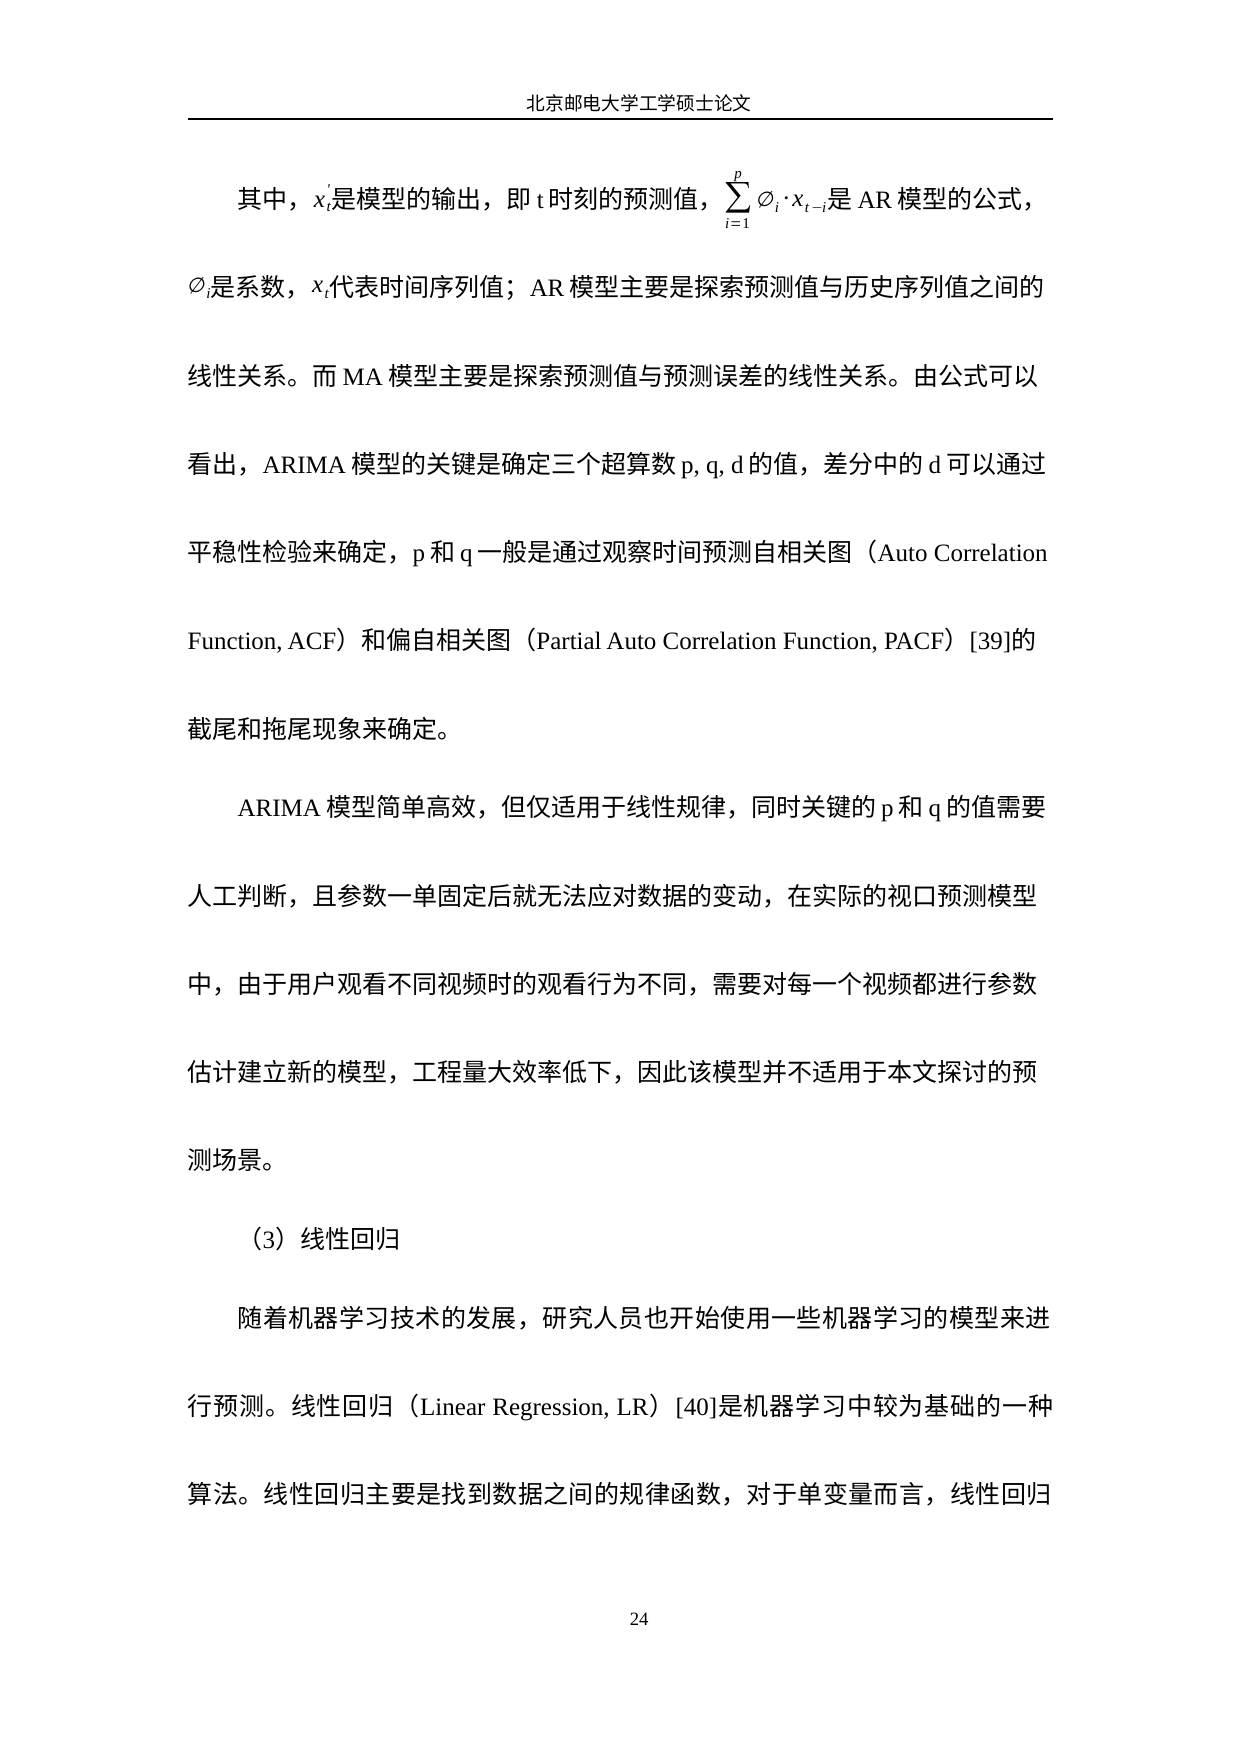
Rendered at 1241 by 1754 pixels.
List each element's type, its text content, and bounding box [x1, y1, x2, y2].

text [187, 1282, 1053, 1527]
text （3）线性回归 [187, 1204, 1053, 1272]
text ARIMA模型简单高效，但仅适用于线性规律，同时关键的p和q的值需要人工判断，且参数一单固定后就无法应对数据的变动，在实际的视口预测模型中，由于用户观看不同视频时的观看行为不同，需要对每一个视频都进行参数估计建立新的模型，工程量大效率低下，因此该模型并不适用于本文探讨的预测场景。 [187, 772, 1053, 1193]
text 其中，是模型的输出，即t时刻的预测值，是AR模型的公式，是系数，代表时间序列值；AR模型主要是探索预测值与历史序列值之间的线性关系。而MA模型主要是探索预测值与预测误差的线性关系。由公式可以看出，ARIMA模型的关键是确定三个超算数p, q, d的值，差分中的d可以通过平稳性检验来确定，p和q一般是通过观察时间预测自相关图（Auto Correlation Function, ACF）和偏自相关图（Partial Auto Correlation Function, PACF）[39]的截尾和拖尾现象来确定。 [187, 164, 1053, 761]
